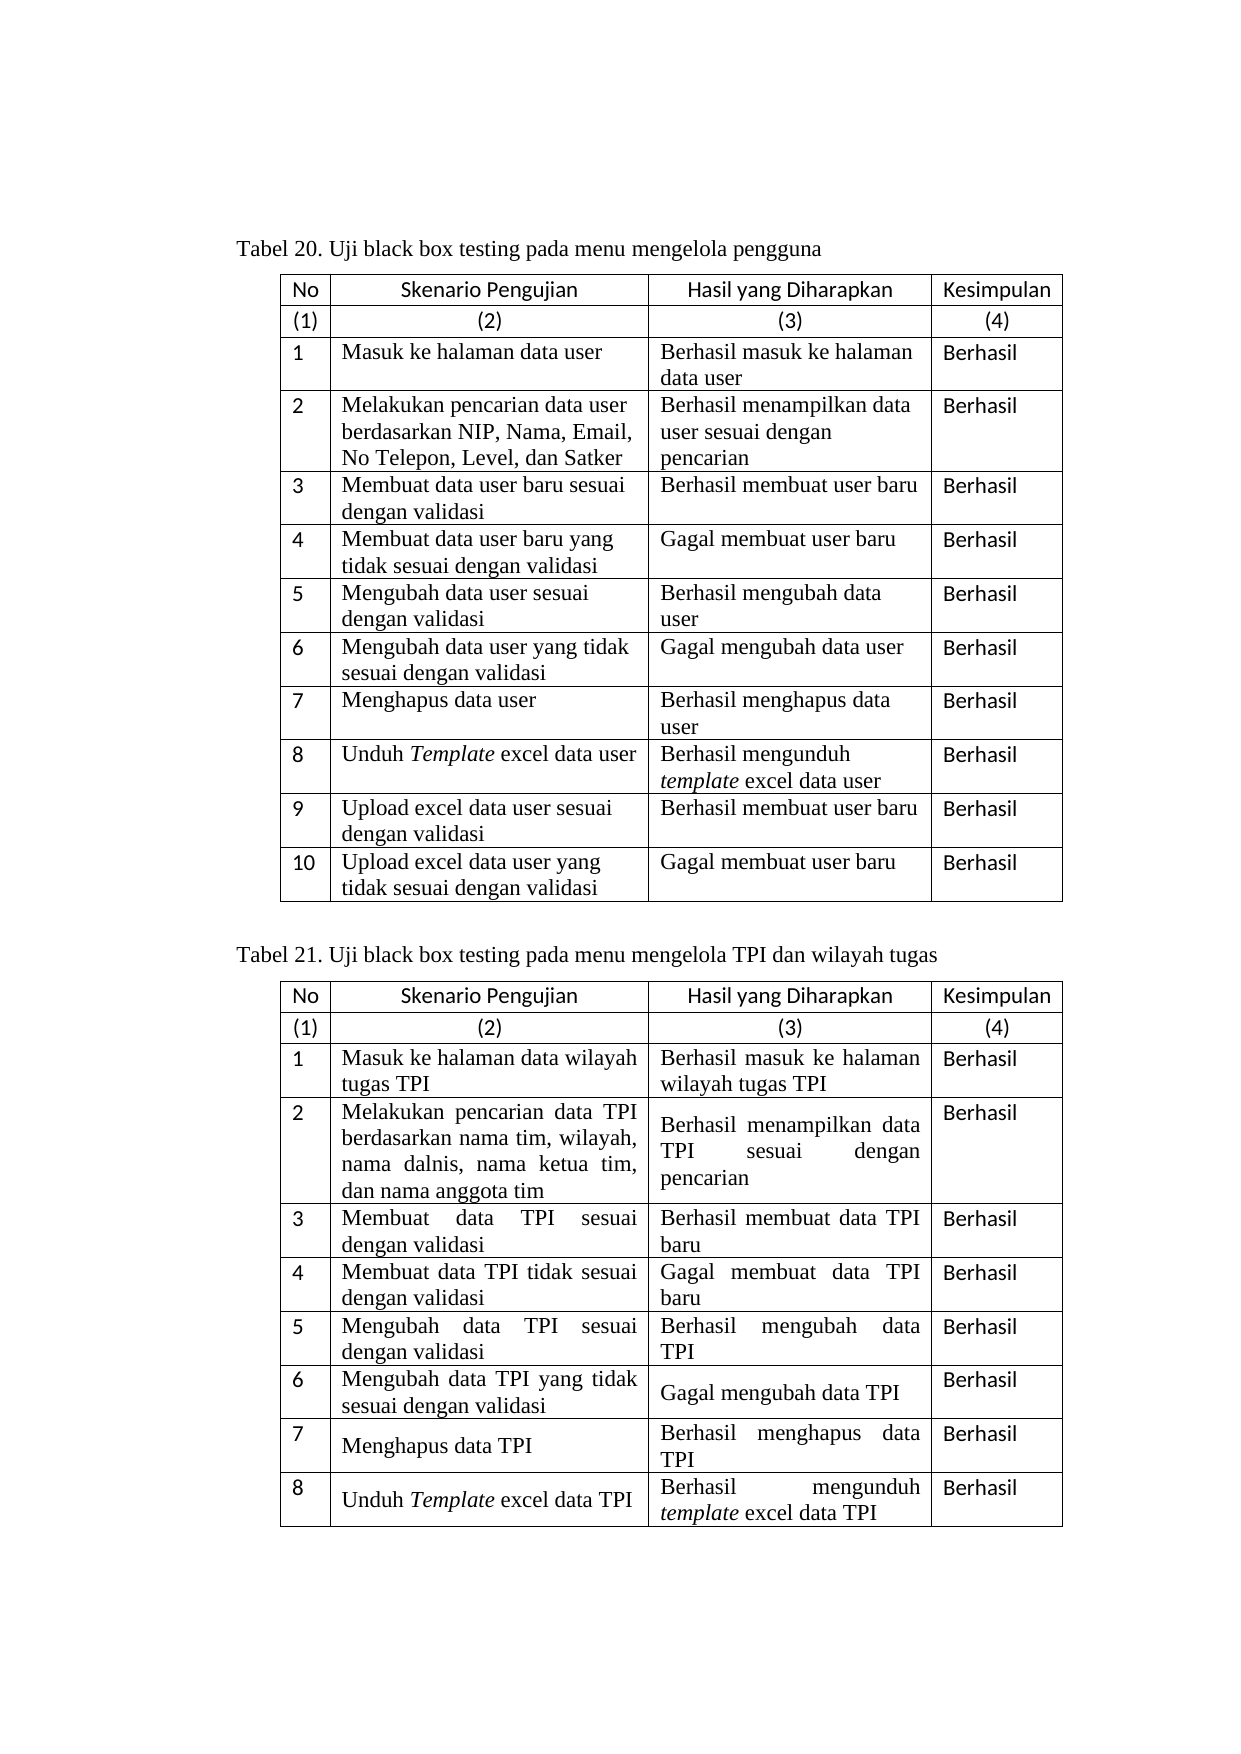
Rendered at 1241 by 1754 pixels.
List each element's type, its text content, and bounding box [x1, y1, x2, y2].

table_cell (2) [331, 1013, 648, 1043]
table_cell Berhasil menampilkan data TPI sesuai dengan pencarian [649, 1098, 931, 1203]
table_cell Unduh Template excel data TPI [331, 1473, 648, 1526]
table_cell Berhasil [932, 848, 1062, 901]
table_cell Gagal membuat user baru [649, 525, 931, 578]
table_cell Membuat data TPI sesuai dengan validasi [331, 1204, 648, 1257]
table_cell (4) [932, 306, 1062, 337]
table_cell Berhasil membuat user baru [649, 794, 931, 847]
table_cell Menghapus data TPI [331, 1419, 648, 1472]
table_cell Membuat data user baru sesuai dengan validasi [331, 472, 648, 524]
table_cell Gagal mengubah data TPI [649, 1366, 931, 1418]
table_cell Berhasil [932, 1473, 1062, 1526]
table_header Kesimpulan [932, 982, 1062, 1012]
table_cell (1) [281, 306, 330, 337]
table_cell Berhasil [932, 633, 1062, 686]
table_cell 7 [281, 687, 330, 739]
table_cell Berhasil mengunduh template excel data TPI [649, 1473, 931, 1526]
table_cell (1) [281, 1013, 330, 1043]
table_cell Berhasil [932, 1044, 1062, 1097]
table_cell Upload excel data user sesuai dengan validasi [331, 794, 648, 847]
table_cell Melakukan pencarian data user berdasarkan NIP, Nama, Email, No Telepon, Level, dan Satker [331, 391, 648, 471]
table_cell Gagal mengubah data user [649, 633, 931, 686]
text Tabel 20. Uji black box testing pada menu mengelola pengguna [236, 235, 1063, 261]
table_cell Berhasil masuk ke halaman wilayah tugas TPI [649, 1044, 931, 1097]
table_cell Berhasil [932, 794, 1062, 847]
table_cell Berhasil [932, 579, 1062, 632]
table_cell (3) [649, 306, 931, 337]
table_cell Berhasil [932, 525, 1062, 578]
table_cell 2 [281, 391, 330, 471]
table_cell Gagal membuat data TPI baru [649, 1258, 931, 1311]
table_cell Berhasil membuat user baru [649, 472, 931, 524]
table_cell Mengubah data TPI yang tidak sesuai dengan validasi [331, 1366, 648, 1418]
table_cell Berhasil [932, 472, 1062, 524]
table_cell Unduh Template excel data user [331, 740, 648, 793]
table_cell (4) [932, 1013, 1062, 1043]
table_cell 5 [281, 579, 330, 632]
table_cell Berhasil [932, 1098, 1062, 1203]
table_header Skenario Pengujian [331, 982, 648, 1012]
table_cell Gagal membuat user baru [649, 848, 931, 901]
table_cell Berhasil mengubah data user [649, 579, 931, 632]
table_cell 4 [281, 1258, 330, 1311]
table_cell Berhasil masuk ke halaman data user [649, 338, 931, 390]
table_header No [281, 275, 330, 305]
table_header Skenario Pengujian [331, 275, 648, 305]
table_cell 3 [281, 1204, 330, 1257]
table_cell Berhasil menghapus data TPI [649, 1419, 931, 1472]
table_header No [281, 982, 330, 1012]
table_cell Berhasil [932, 740, 1062, 793]
table_cell Berhasil menampilkan data user sesuai dengan pencarian [649, 391, 931, 471]
table_cell 6 [281, 633, 330, 686]
table_cell Masuk ke halaman data wilayah tugas TPI [331, 1044, 648, 1097]
table_cell Melakukan pencarian data TPI berdasarkan nama tim, wilayah, nama dalnis, nama ketua tim, dan nama anggota tim [331, 1098, 648, 1203]
table_cell Menghapus data user [331, 687, 648, 739]
table_cell Berhasil [932, 687, 1062, 739]
table_cell Berhasil [932, 391, 1062, 471]
table_cell Mengubah data user sesuai dengan validasi [331, 579, 648, 632]
table_cell 4 [281, 525, 330, 578]
table_cell Membuat data TPI tidak sesuai dengan validasi [331, 1258, 648, 1311]
table_header Kesimpulan [932, 275, 1062, 305]
table_cell 9 [281, 794, 330, 847]
table_cell Berhasil [932, 338, 1062, 390]
table_cell 8 [281, 740, 330, 793]
table_cell Berhasil [932, 1258, 1062, 1311]
table_cell Membuat data user baru yang tidak sesuai dengan validasi [331, 525, 648, 578]
table_cell 3 [281, 472, 330, 524]
table_cell 7 [281, 1419, 330, 1472]
table_cell Upload excel data user yang tidak sesuai dengan validasi [331, 848, 648, 901]
table_cell Berhasil [932, 1366, 1062, 1418]
table_cell Mengubah data user yang tidak sesuai dengan validasi [331, 633, 648, 686]
table_cell Berhasil menghapus data user [649, 687, 931, 739]
table_cell 1 [281, 1044, 330, 1097]
text Tabel 21. Uji black box testing pada menu mengelola TPI dan wilayah tugas [236, 941, 1063, 967]
table_header Hasil yang Diharapkan [649, 275, 931, 305]
table_cell Berhasil [932, 1312, 1062, 1364]
table_cell Berhasil [932, 1419, 1062, 1472]
table_cell Berhasil mengubah data TPI [649, 1312, 931, 1364]
table_cell Mengubah data TPI sesuai dengan validasi [331, 1312, 648, 1364]
table_cell 6 [281, 1366, 330, 1418]
table_cell 8 [281, 1473, 330, 1526]
table_cell 2 [281, 1098, 330, 1203]
table_cell Berhasil membuat data TPI baru [649, 1204, 931, 1257]
table_header Hasil yang Diharapkan [649, 982, 931, 1012]
table_cell Masuk ke halaman data user [331, 338, 648, 390]
table_cell (2) [331, 306, 648, 337]
table_cell (3) [649, 1013, 931, 1043]
table_cell 10 [281, 848, 330, 901]
table_cell 1 [281, 338, 330, 390]
table_cell 5 [281, 1312, 330, 1364]
table_cell Berhasil mengunduh template excel data user [649, 740, 931, 793]
table_cell Berhasil [932, 1204, 1062, 1257]
